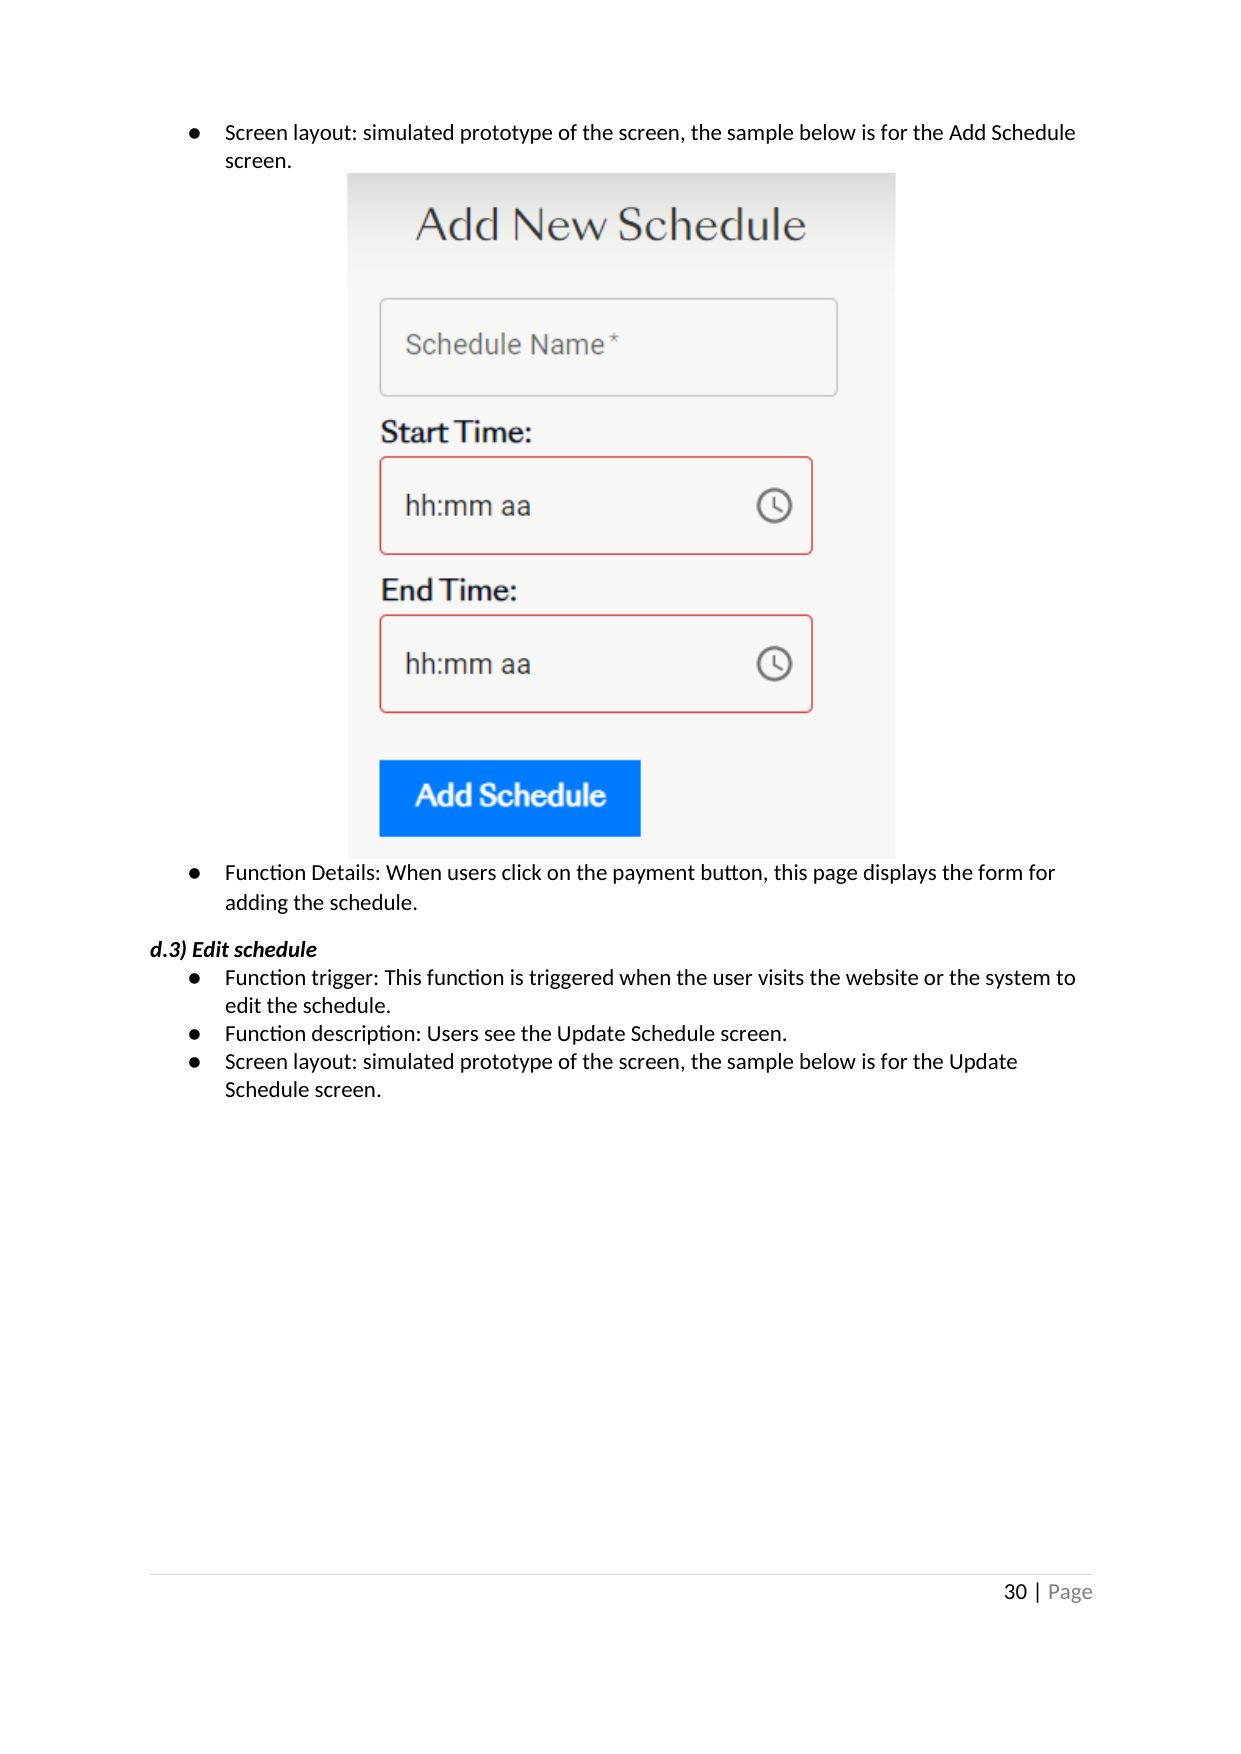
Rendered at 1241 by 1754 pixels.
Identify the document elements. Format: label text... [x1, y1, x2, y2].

list Screen layout: simulated prototype of the screen, the sample below is for the Add Schedule screen. [187, 118, 1093, 174]
list Function Details: When users click on the payment button, this page displays the form for adding the schedule. [187, 858, 1093, 917]
subtitle d.3) Edit schedule [150, 935, 1093, 963]
picture [347, 173, 896, 859]
list Screen layout: simulated prototype of the screen, the sample below is for the Update Schedule screen. [187, 1047, 1093, 1103]
list Function description: Users see the Update Schedule screen. [187, 1019, 1093, 1047]
list Function trigger: This function is triggered when the user visits the website or the system to edit the schedule. [187, 963, 1093, 1019]
